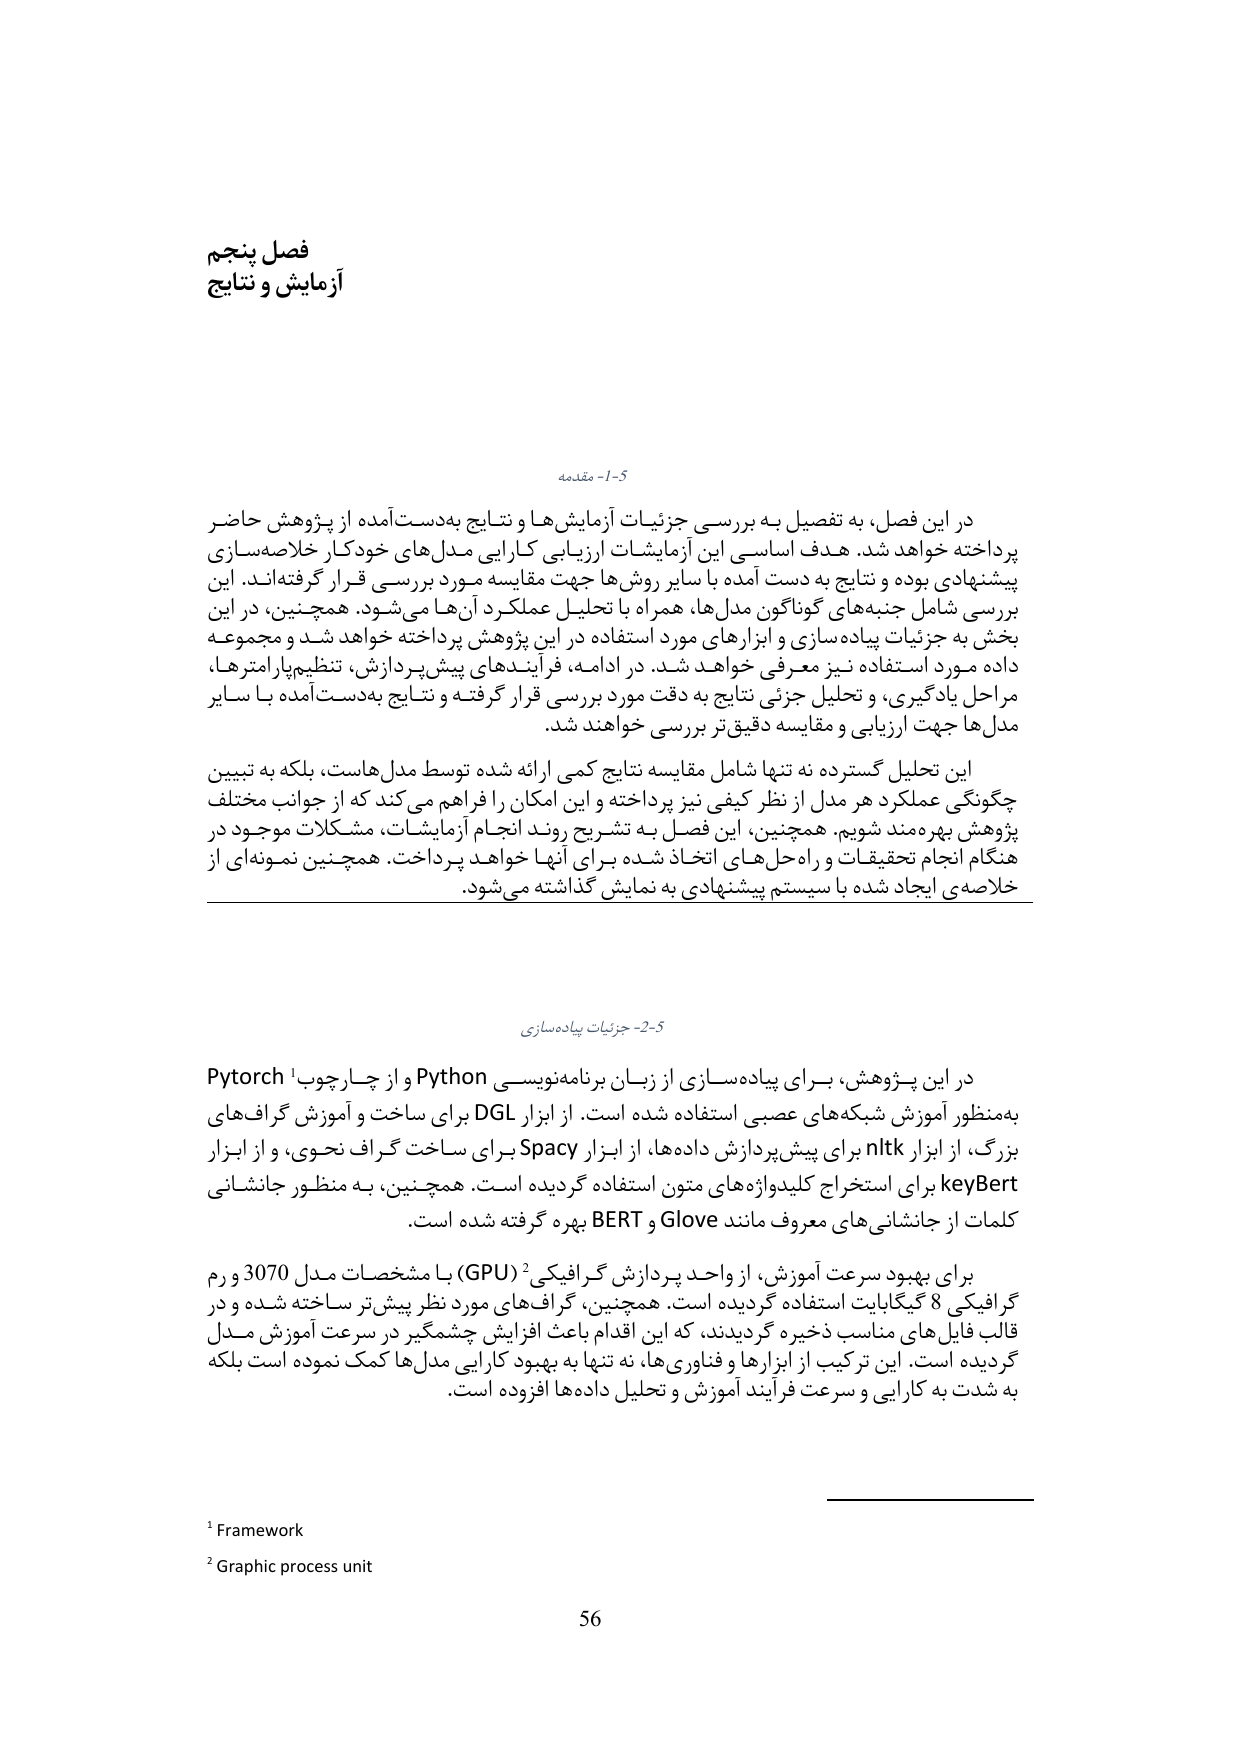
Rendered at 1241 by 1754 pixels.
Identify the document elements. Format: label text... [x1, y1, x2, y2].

text در این فصل، به تفصیل به بررسی جزئیات آزمایش‌ها و نتایج به‌دست‌آمده از پژوهش حاضر پرداخته خواهد شد. هدف اساسی این آزمایشات ارزیابی کارایی مدل‌های خودکار خلاصه‌سازی پیشنهادی بوده و نتایج به دست آمده با سایر روش‌ها جهت مقایسه مورد بررسی قرار گرفته‌اند. این بررسی شامل جنبه‌های گوناگون مدل‌ها، همراه با تحلیل عملکرد آن‌ها می‌شود. همچنین، در این بخش به جزئیات پیاده‌سازی و ابزارهای مورد استفاده در این پژوهش پرداخته خواهد شد و مجموعه داده مورد استفاده نیز معرفی خواهد شد. در ادامه، فرآیندهای پیش‌پردازش، تنظیم‌پارامترها، مراحل یادگیری، و تحلیل جزئی نتایج به دقت مورد بررسی قرار گرفته و نتایج به‌دست‌آمده با سایر مدل‌ها جهت ارزیابی و مقایسه دقیق‌تر بررسی خواهند شد. [207, 509, 1018, 740]
text در این پژوهش، برای پیاده‌سازی از زبان برنامه‌نویسی Python و از چارچوب Pytorch به‌منظور آموزش شبکه‌های عصبی استفاده شده است. از ابزار DGL برای ساخت و آموزش گراف‌های بزرگ، از ابزار nltk برای پیش‌پردازش داده‌ها، از ابزار Spacy برای ساخت گراف نحوی، و از ابزار keyBert برای استخراج کلیدواژه‌های متون استفاده گردیده است. همچنین، به منظور جانشانی کلمات از جانشانی‌های معروف مانند Glove و BERT بهره گرفته شده است. [207, 1060, 1018, 1237]
text 1-5- مقدمه Top of Form [207, 463, 1018, 488]
subtitle فصل پنجم آزمایش و نتایج [207, 239, 981, 300]
text 2-5- جزئیات پیاده‌سازی [207, 1021, 1018, 1039]
text برای بهبود سرعت آموزش، از واحد پردازش گرافیکی (GPU) با مشخصات مدل 3070 و رم گرافیکی 8 گیگابایت استفاده گردیده است. همچنین، گراف‌های مورد نظر پیش‌تر ساخته شده و در قالب فایل‌های مناسب ذخیره گردیدند، که این اقدام باعث افزایش چشمگیر در سرعت آموزش مدل گردیده است. این ترکیب از ابزارها و فناوری‌ها، نه تنها به بهبود کارایی مدل‌ها کمک نموده است بلکه به شدت به کارایی و سرعت فرآیند آموزش و تحلیل داده‌ها افزوده است. [207, 1256, 1018, 1406]
text این تحلیل گسترده نه تنها شامل مقایسه نتایج کمی ارائه شده توسط مدل‌هاست، بلکه به تبیین چگونگی عملکرد هر مدل از نظر کیفی نیز پرداخته و این امکان را فراهم می‌کند که از جوانب مختلف پژوهش بهره‌مند شویم. همچنین، این فصل به تشریح روند انجام آزمایشات، مشکلات موجود در هنگام انجام تحقیقات و راه‌حل‌های اتخاذ شده برای آنها خواهد پرداخت. همچنین نمونه‌ای از خلاصه‌ی ایجاد شده با سیستم پیشنهادی به نمایش گذاشته می‌شود. [207, 759, 1018, 902]
